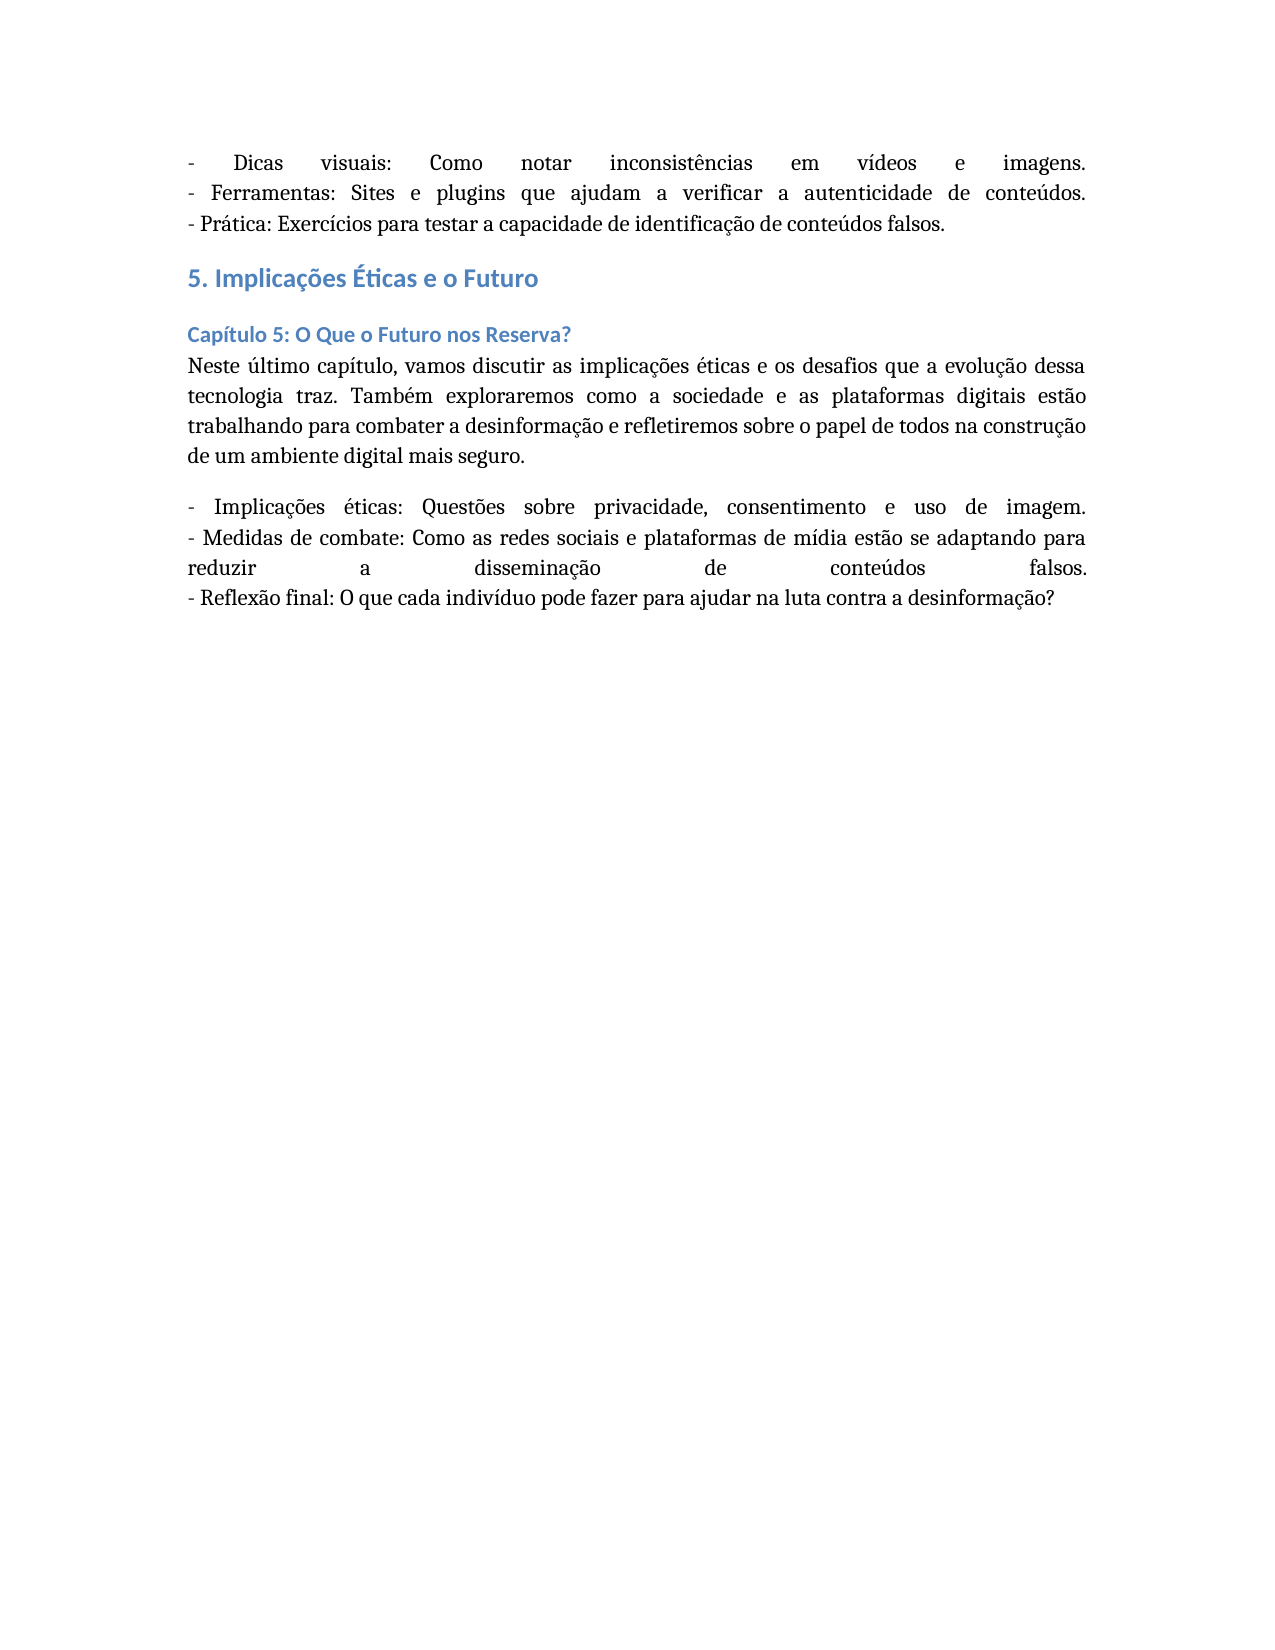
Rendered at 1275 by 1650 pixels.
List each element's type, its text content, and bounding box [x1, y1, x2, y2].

subtitle 5. Implicações Éticas e o Futuro [187, 261, 1087, 294]
text Neste último capítulo, vamos discutir as implicações éticas e os desafios que a evolução dessa tecnologia traz. Também exploraremos como a sociedade e as plataformas digitais estão trabalhando para combater a desinformação e refletiremos sobre o papel de todos na construção de um ambiente digital mais seguro. [187, 352, 1087, 469]
text - Dicas visuais: Como notar inconsistências em vídeos e imagens. - Ferramentas: Sites e plugins que ajudam a verificar a autenticidade de conteúdos. - Prática: Exercícios para testar a capacidade de identificação de conteúdos falsos. [187, 150, 1087, 237]
text - Implicações éticas: Questões sobre privacidade, consentimento e uso de imagem. - Medidas de combate: Como as redes sociais e plataformas de mídia estão se adaptando para reduzir a disseminação de conteúdos falsos. - Reflexão final: O que cada indivíduo pode fazer para ajudar na luta contra a desinformação? [187, 494, 1087, 611]
subtitle Capítulo 5: O Que o Futuro nos Reserva? [187, 320, 1087, 348]
